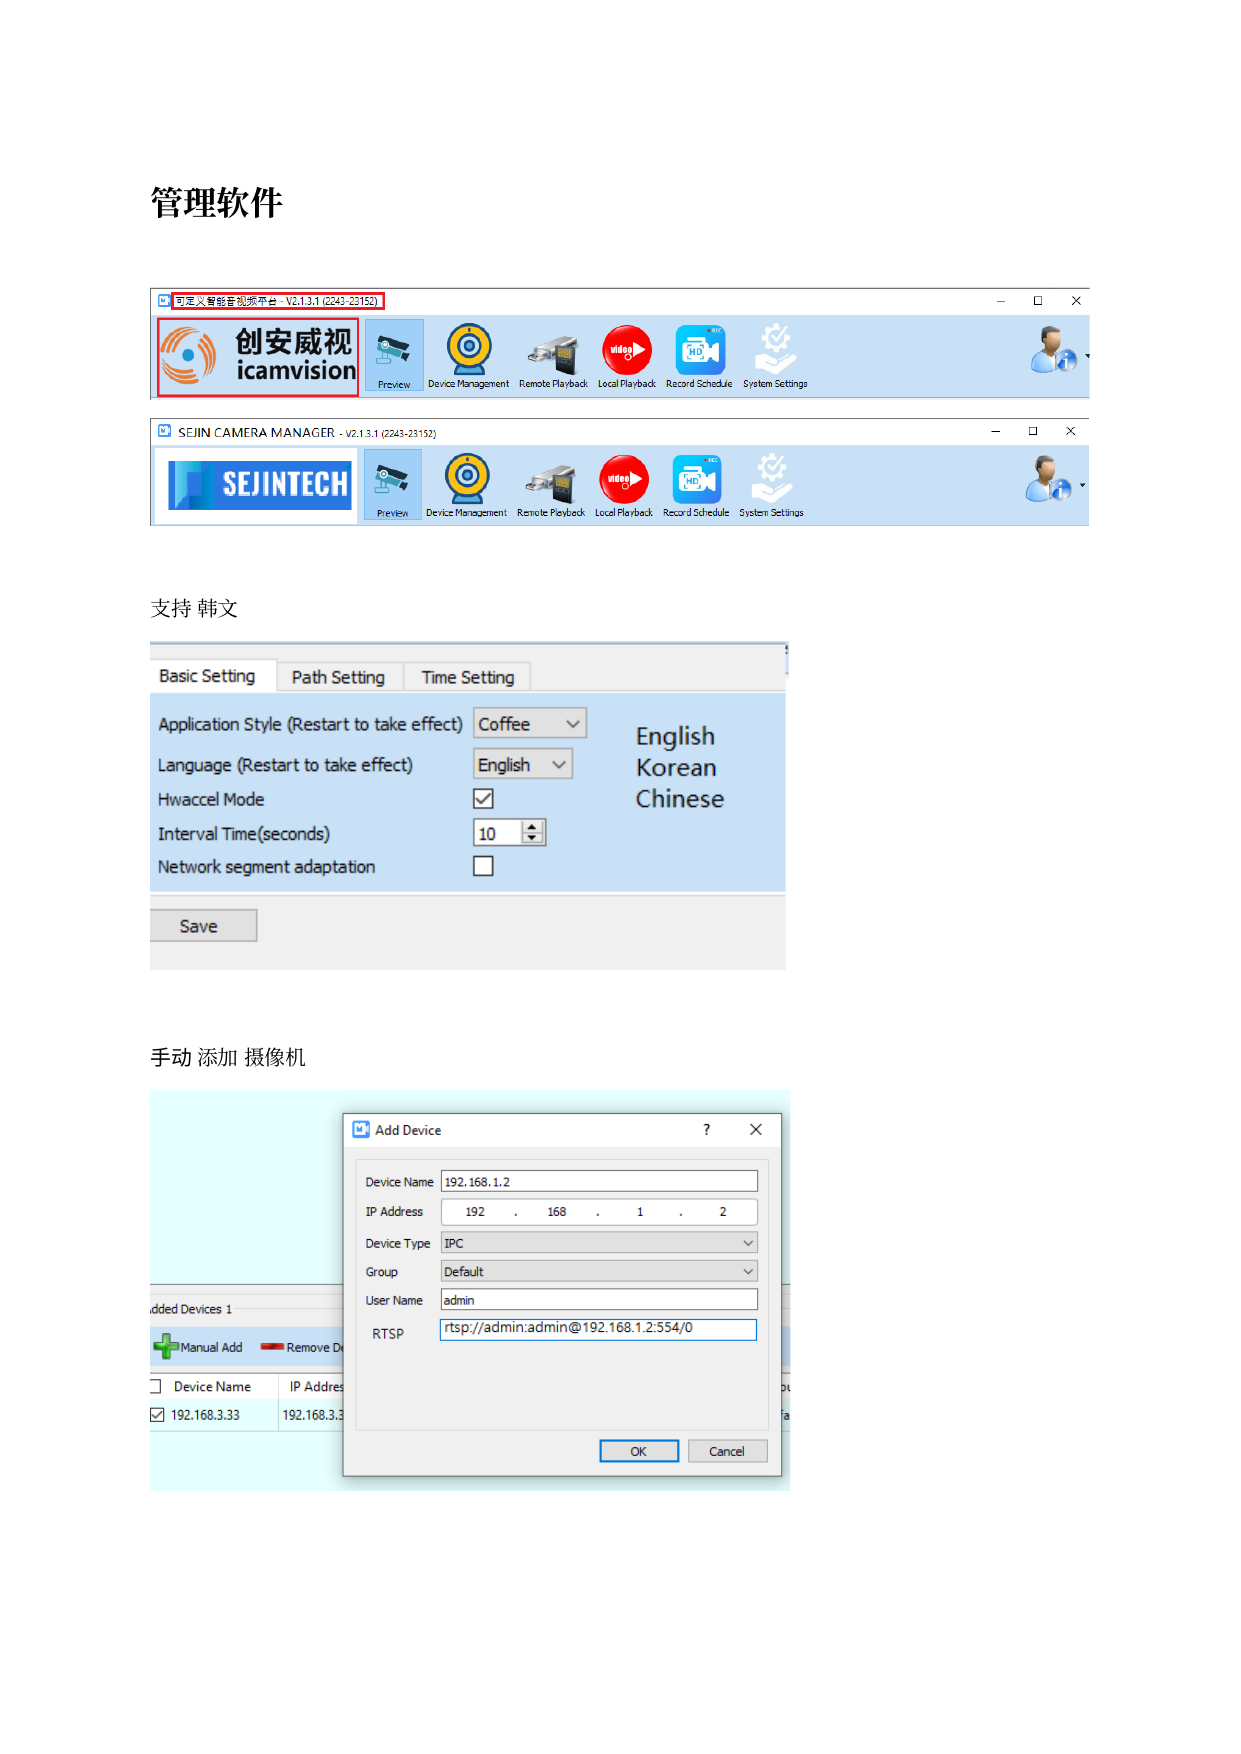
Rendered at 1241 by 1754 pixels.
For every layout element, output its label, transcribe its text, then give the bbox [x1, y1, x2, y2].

subtitle 管理软件 [150, 177, 1090, 225]
text 支持 韩文 [150, 592, 1090, 622]
picture [150, 1090, 791, 1491]
picture [150, 641, 789, 975]
picture [150, 287, 1090, 400]
picture [150, 418, 1090, 526]
text 手动 添加 摄像机 [150, 1041, 1090, 1071]
